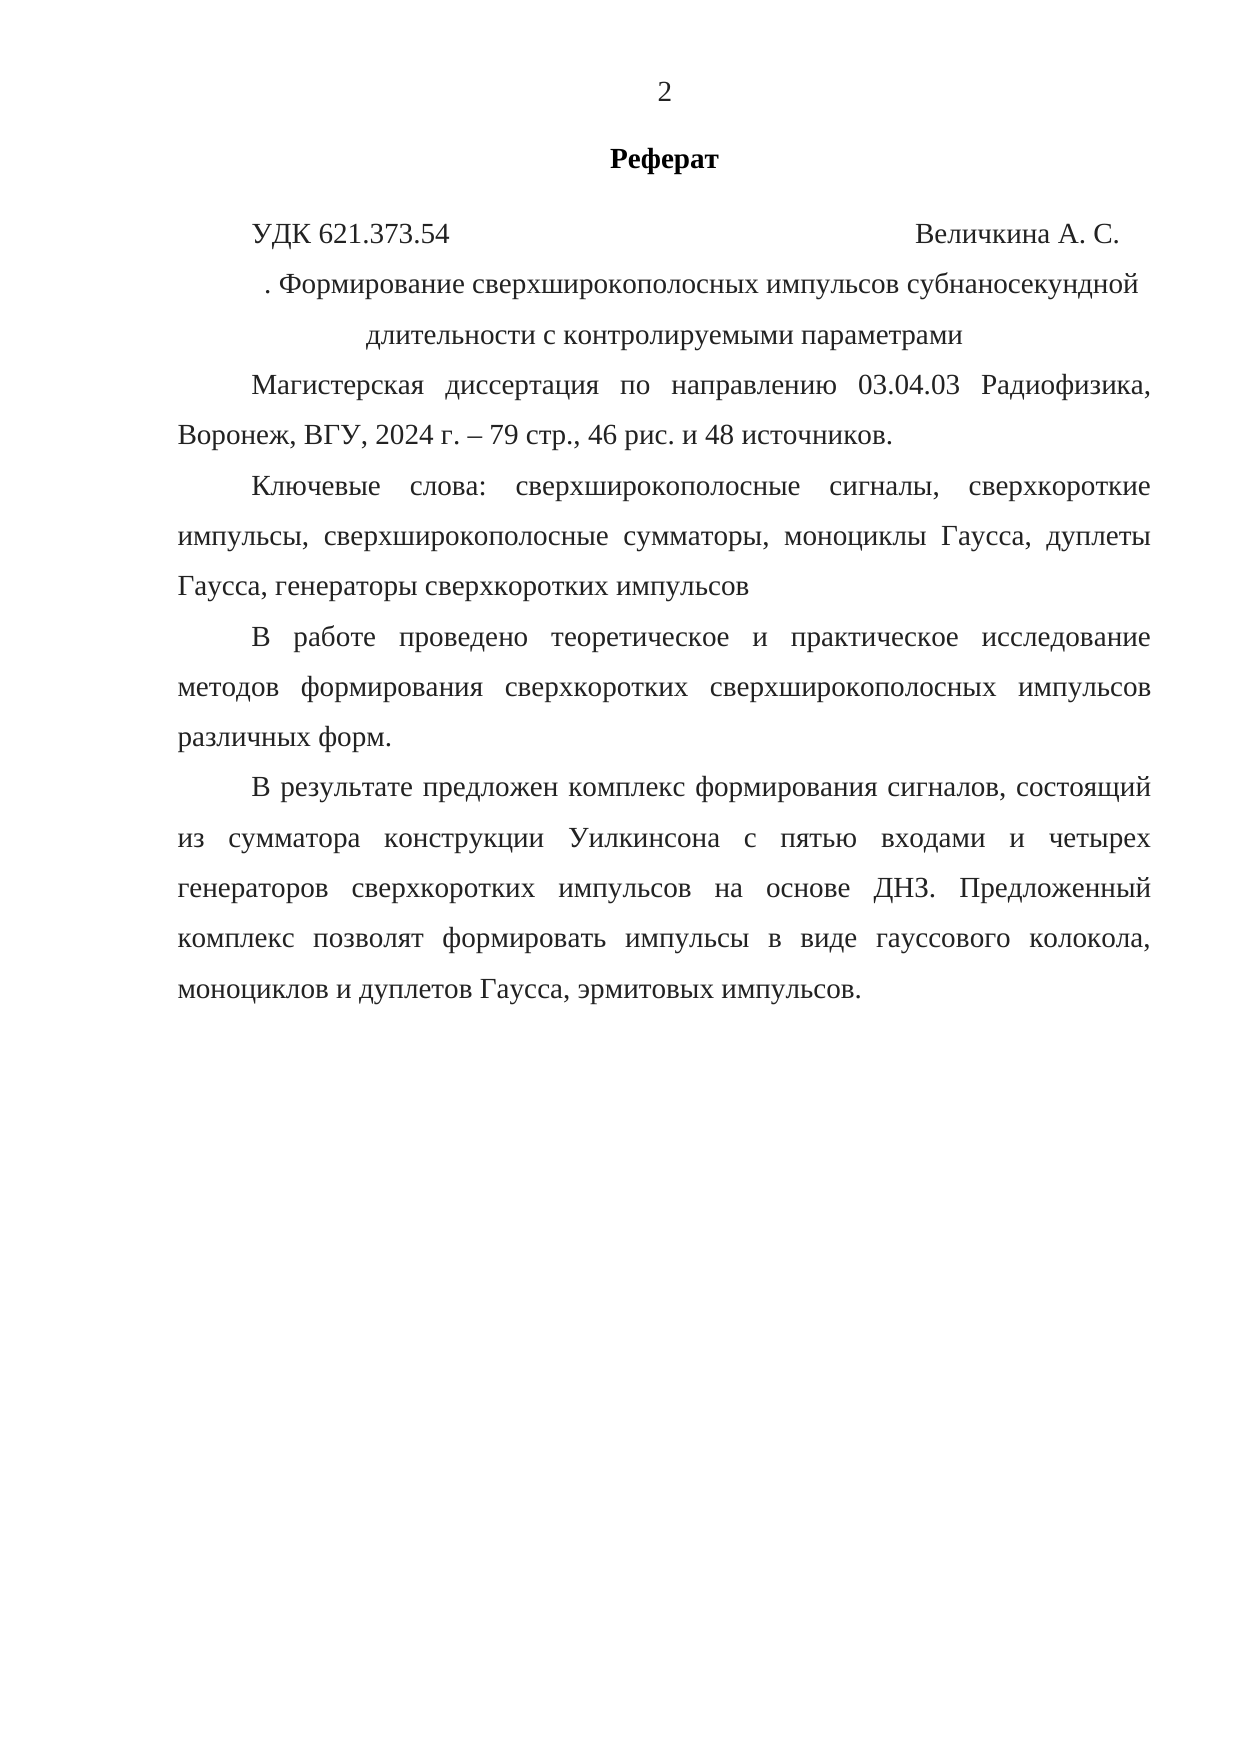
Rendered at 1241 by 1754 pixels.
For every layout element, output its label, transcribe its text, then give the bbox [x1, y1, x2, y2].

text В результате предложен комплекс формирования сигналов, состоящий из сумматора конструкции Уилкинсона с пятью входами и четырех генераторов сверхкоротких импульсов на основе ДНЗ. Предложенный комплекс позволят формировать импульсы в виде гауссового колокола, моноциклов и дуплетов Гаусса, эрмитовых импульсов. [177, 769, 1152, 1004]
text Магистерская диссертация по направлению 03.04.03 Радиофизика, Воронеж, ВГУ, 2024 г. – 79 стр., 46 рис. и 48 источников. [177, 367, 1152, 451]
text Ключевые слова: сверхширокополосные сигналы, сверхкороткие импульсы, сверхширокополосные сумматоры, моноциклы Гаусса, дуплеты Гаусса, генераторы сверхкоротких импульсов [177, 468, 1152, 602]
text . Формирование сверхширокополосных импульсов субнаносекундной длительности с контролируемыми параметрами [177, 266, 1152, 350]
text УДК 621.373.54 Величкина А. С. [177, 216, 1152, 250]
text В работе проведено теоретическое и практическое исследование методов формирования сверхкоротких сверхширокополосных импульсов различных форм. [177, 619, 1152, 753]
subtitle Реферат [177, 141, 1152, 174]
